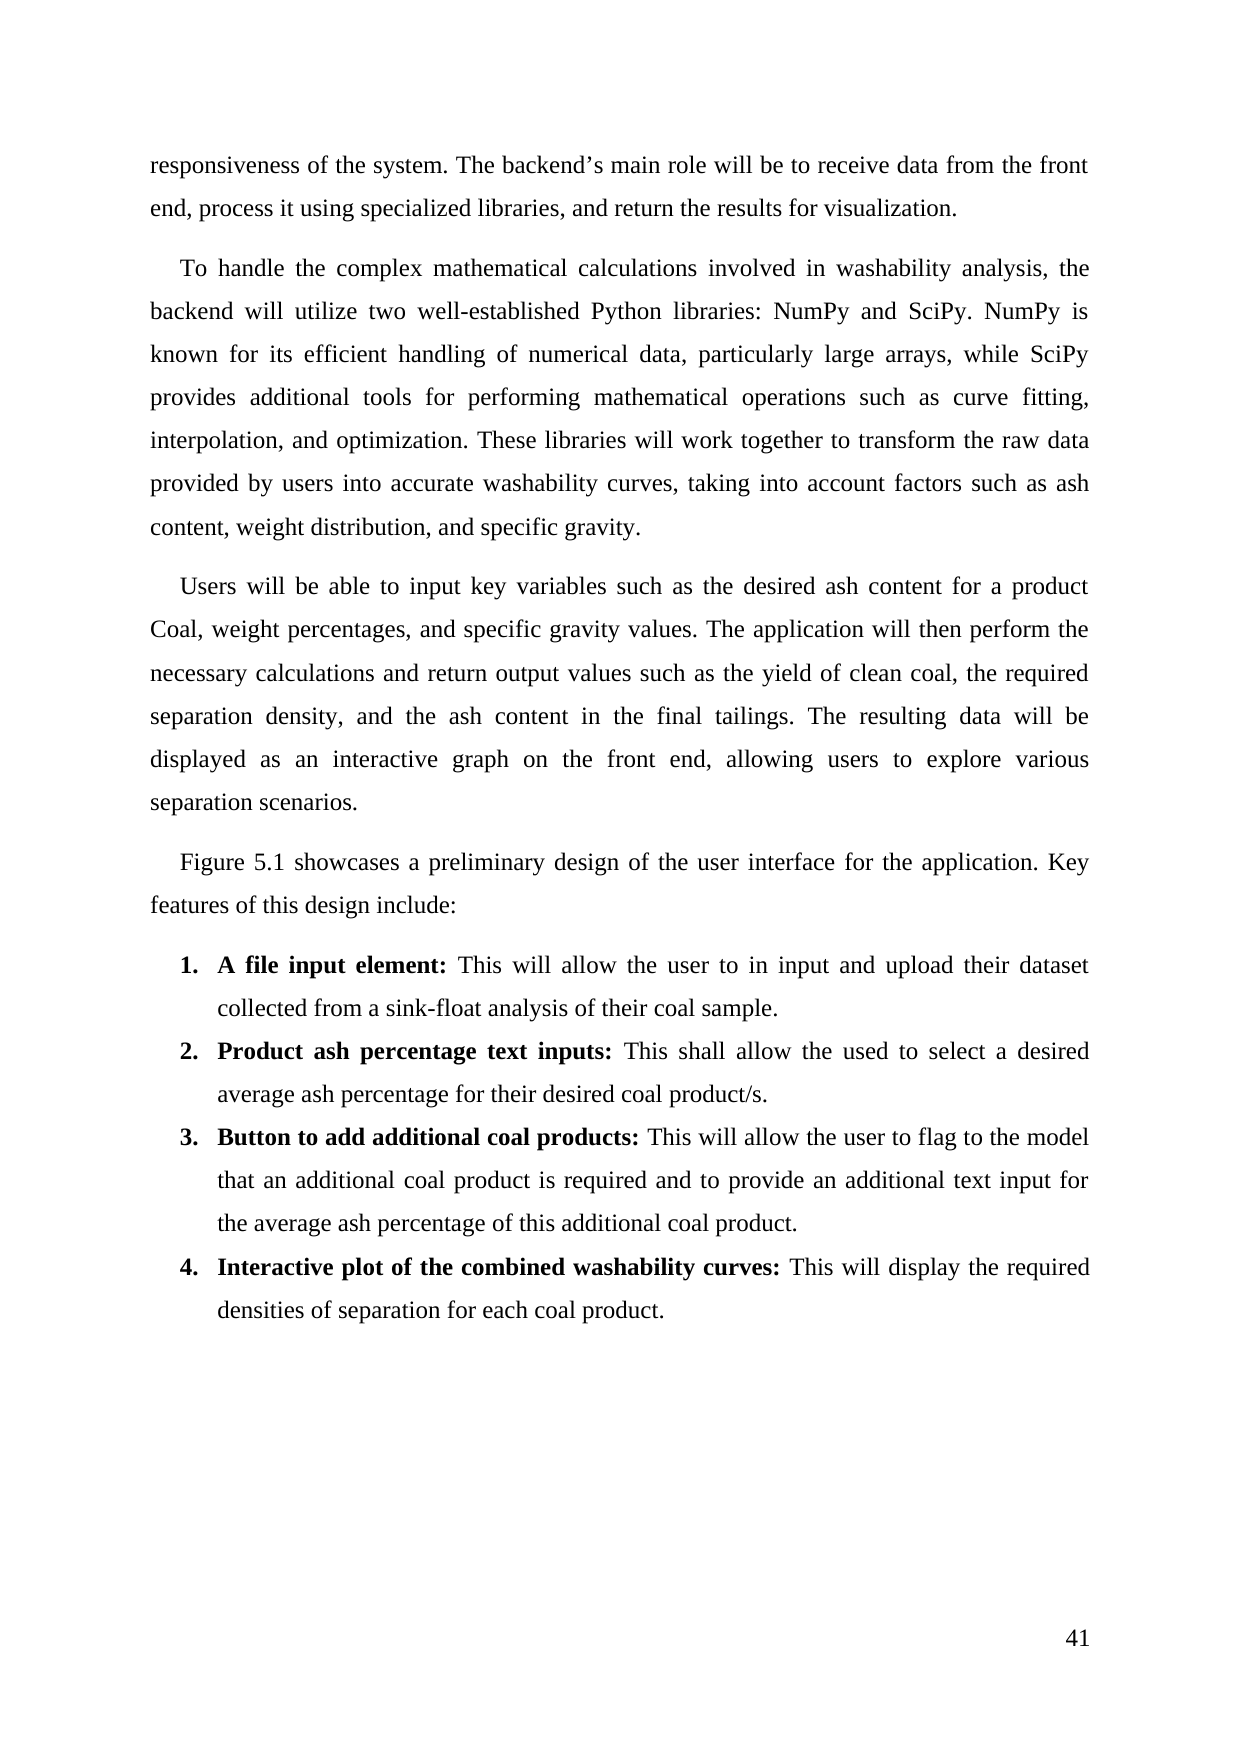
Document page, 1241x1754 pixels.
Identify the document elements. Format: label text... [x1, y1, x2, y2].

text To handle the complex mathematical calculations involved in washability analysis, the backend will utilize two well-established Python libraries: NumPy and SciPy. NumPy is known for its efficient handling of numerical data, particularly large arrays, while SciPy provides additional tools for performing mathematical operations such as curve fitting, interpolation, and optimization. These libraries will work together to transform the raw data provided by users into accurate washability curves, taking into account factors such as ash content, weight distribution, and specific gravity. [150, 253, 1090, 540]
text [150, 150, 1090, 222]
list Product ash percentage text inputs: This shall allow the used to select a desired average ash percentage for their desired coal product/s. [179, 1036, 1090, 1108]
text Figure 5.1 showcases a preliminary design of the user interface for the application. Key features of this design include: [150, 847, 1090, 919]
list A file input element: This will allow the user to in input and upload their dataset collected from a sink-float analysis of their coal sample. [179, 950, 1090, 1022]
text Users will be able to input key variables such as the desired ash content for a product Coal, weight percentages, and specific gravity values. The application will then perform the necessary calculations and return output values such as the yield of clean coal, the required separation density, and the ash content in the final tailings. The resulting data will be displayed as an interactive graph on the front end, allowing users to explore various separation scenarios. [150, 571, 1090, 816]
list Interactive plot of the combined washability curves: This will display the required densities of separation for each coal product. [179, 1252, 1090, 1323]
list Button to add additional coal products: This will allow the user to flag to the model that an additional coal product is required and to provide an additional text input for the average ash percentage of this additional coal product. [179, 1122, 1090, 1237]
